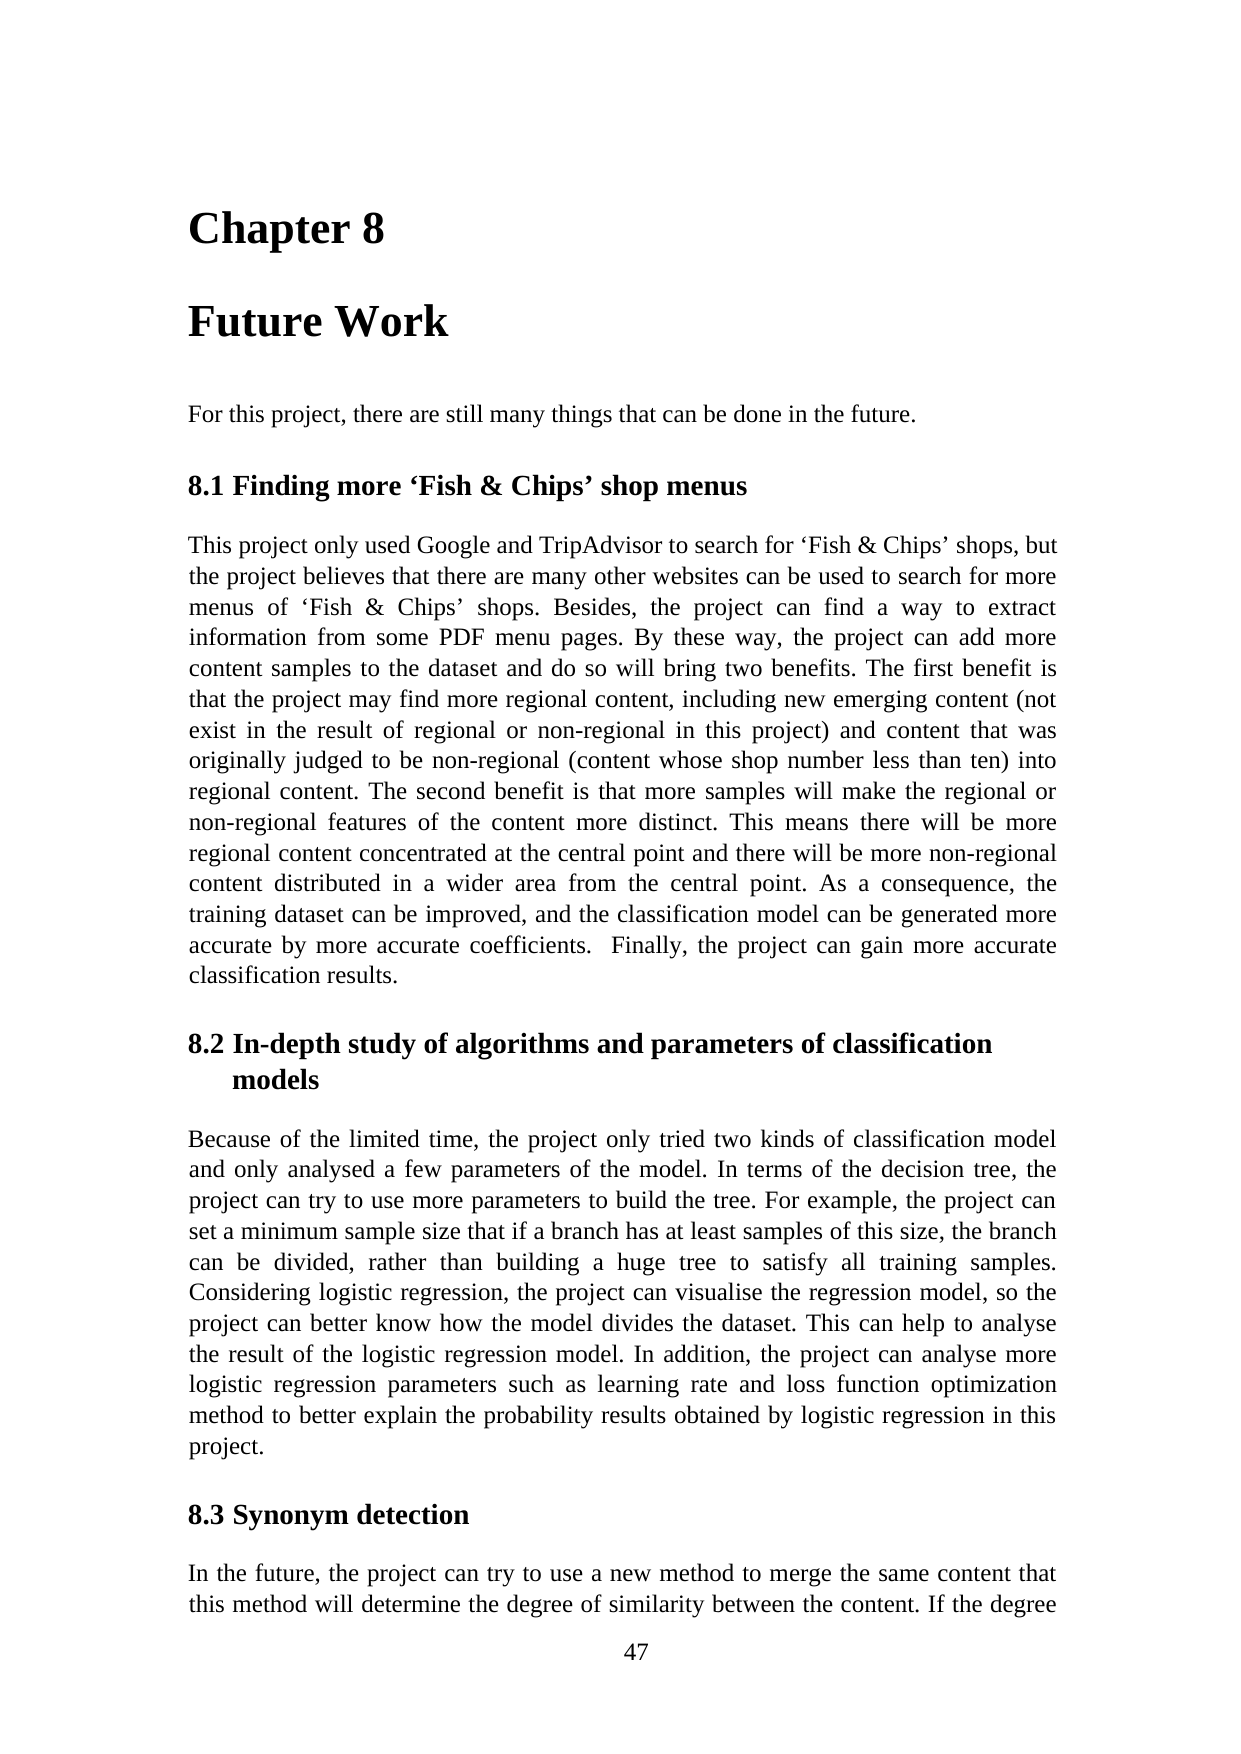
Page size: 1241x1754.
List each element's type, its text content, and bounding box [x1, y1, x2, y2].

text Chapter 8 [188, 201, 1058, 253]
text For this project, there are still many things that can be done in the future. [188, 399, 1058, 428]
text This project only used Google and TripAdvisor to search for ‘Fish & Chips’ shops, but the project believes that there are many other websites can be used to search for more menus of ‘Fish & Chips’ shops. Besides, the project can find a way to extract information from some PDF menu pages. By these way, the project can add more content samples to the dataset and do so will bring two benefits. The first benefit is that the project may find more regional content, including new emerging content (not exist in the result of regional or non-regional in this project) and content that was originally judged to be non-regional (content whose shop number less than ten) into regional content. The second benefit is that more samples will make the regional or non-regional features of the content more distinct. This means there will be more regional content concentrated at the central point and there will be more non-regional content distributed in a wider area from the central point. As a consequence, the training dataset can be improved, and the classification model can be generated more accurate by more accurate coefficients. Finally, the project can gain more accurate classification results. [188, 530, 1058, 989]
subtitle 8.1 Finding more ‘Fish & Chips’ shop menus [188, 468, 1058, 502]
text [188, 1558, 1058, 1618]
subtitle Future Work [188, 293, 1058, 346]
subtitle 8.2 In-depth study of algorithms and parameters of classification models [188, 1026, 1058, 1095]
subtitle 8.3 Synonym detection [188, 1497, 1058, 1530]
text Because of the limited time, the project only tried two kinds of classification model and only analysed a few parameters of the model. In terms of the decision tree, the project can try to use more parameters to build the tree. For example, the project can set a minimum sample size that if a branch has at least samples of this size, the branch can be divided, rather than building a huge tree to satisfy all training samples. Considering logistic regression, the project can visualise the regression model, so the project can better know how the model divides the dataset. This can help to analyse the result of the logistic regression model. In addition, the project can analyse more logistic regression parameters such as learning rate and loss function optimization method to better explain the probability results obtained by logistic regression in this project. [188, 1124, 1058, 1460]
